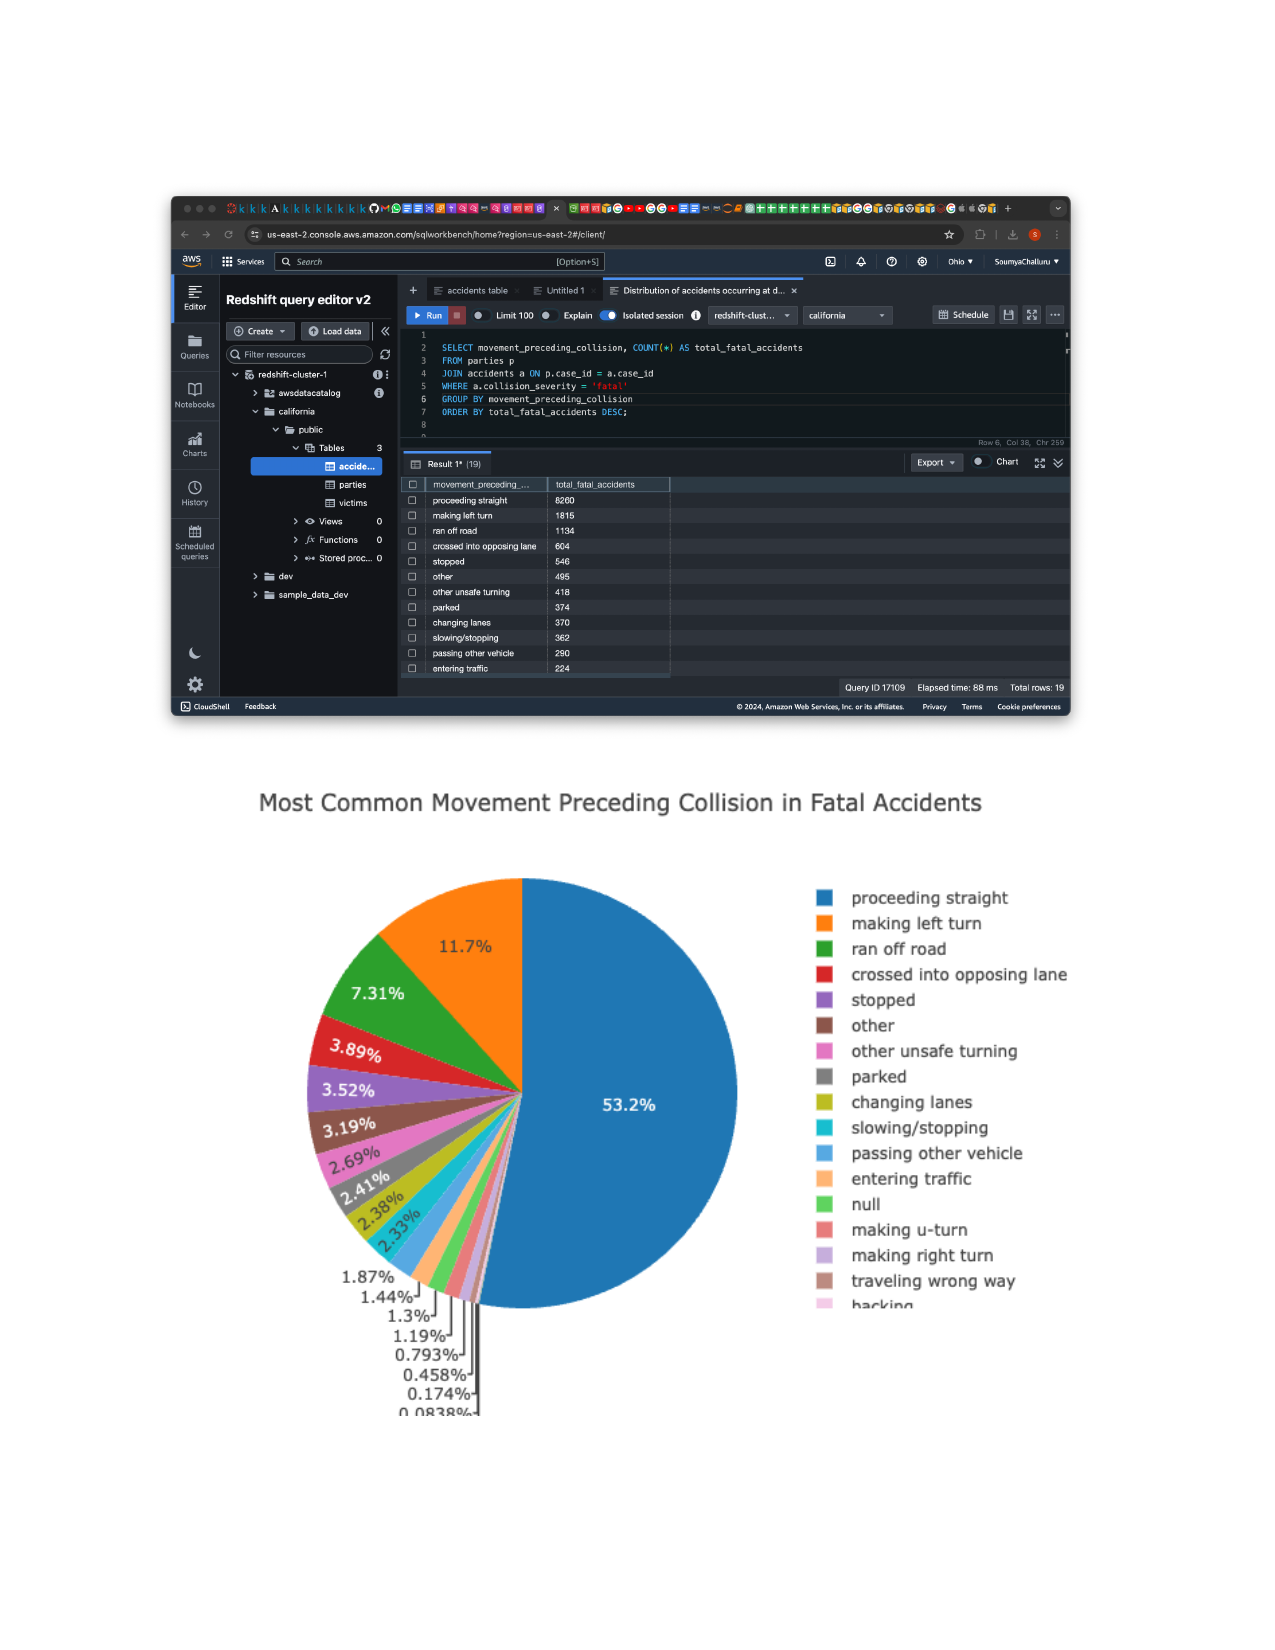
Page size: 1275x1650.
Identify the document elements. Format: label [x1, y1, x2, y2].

picture [150, 744, 1091, 1416]
picture [150, 180, 1091, 741]
